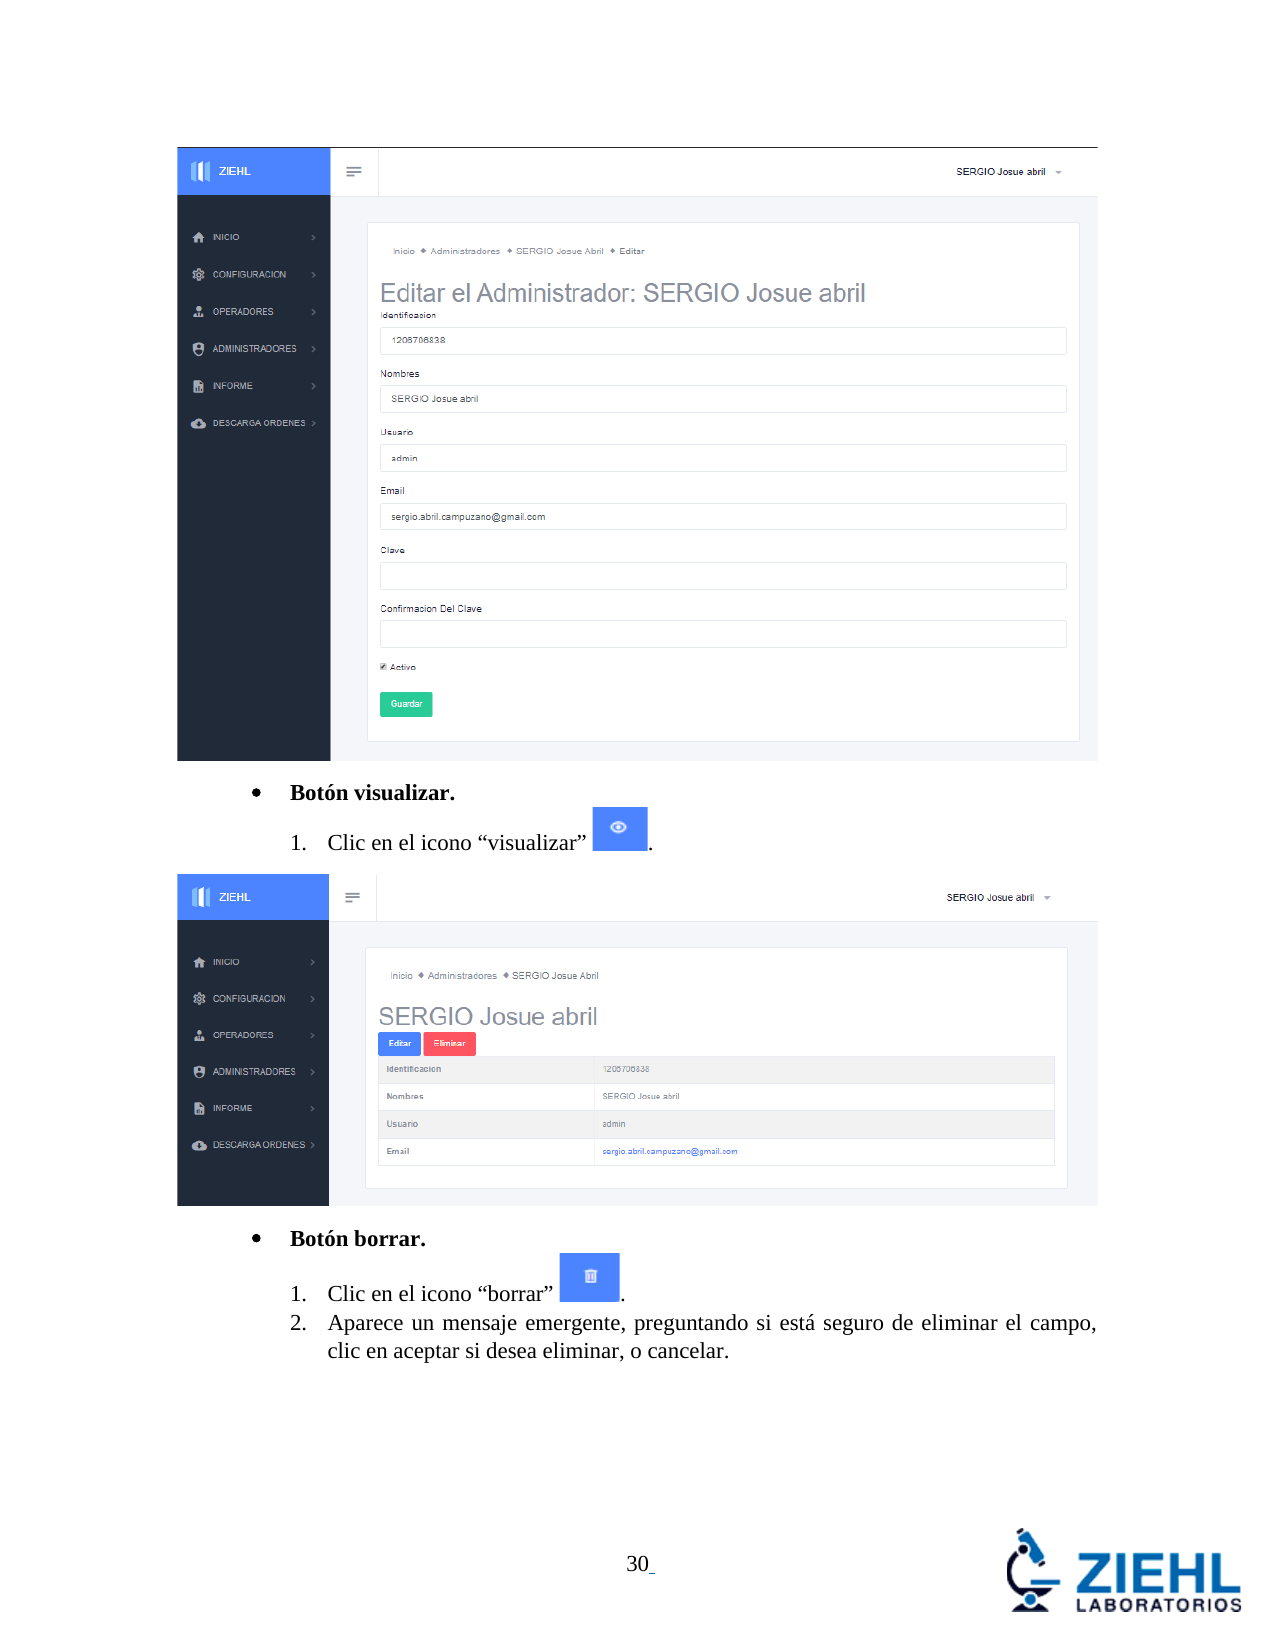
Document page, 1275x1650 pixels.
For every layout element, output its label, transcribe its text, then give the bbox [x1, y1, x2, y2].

list Botón visualizar. [252, 779, 1098, 806]
picture [1007, 1528, 1242, 1612]
list Clic en el icono “borrar” . [290, 1253, 1098, 1307]
list Botón borrar. [252, 1225, 1098, 1251]
list Aparece un mensaje emergente, preguntando si está seguro de eliminar el campo, clic en aceptar si desea eliminar, o cancelar. [290, 1309, 1098, 1363]
list Clic en el icono “visualizar” . [290, 808, 1098, 856]
